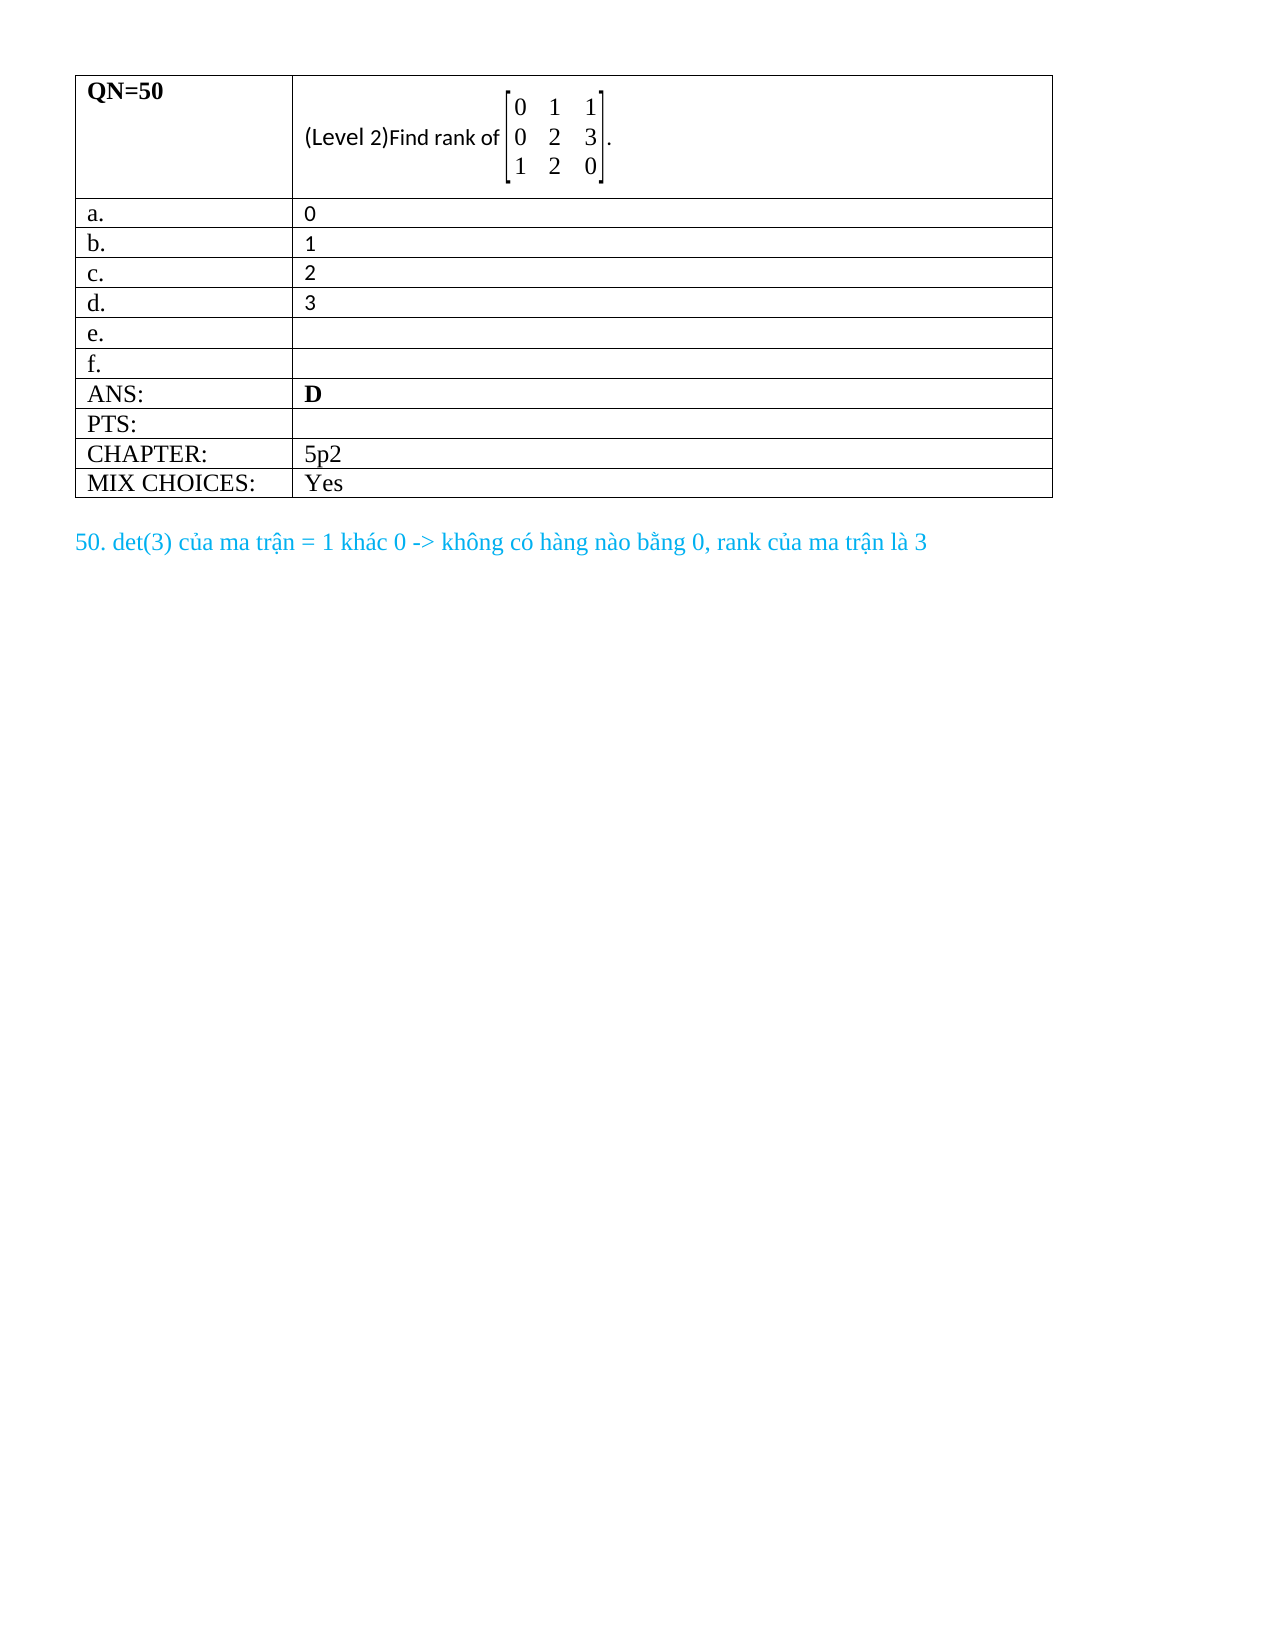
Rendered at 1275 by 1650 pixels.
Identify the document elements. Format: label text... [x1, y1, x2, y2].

table_cell 5p2 [293, 439, 1052, 467]
table_cell CHAPTER: [76, 439, 292, 467]
table_cell d. [76, 288, 292, 317]
table_cell a. [76, 199, 292, 227]
table_cell 1 [293, 228, 1052, 257]
table_cell b. [76, 228, 292, 257]
table_header (Level 2)Find rank of . [293, 76, 1052, 197]
table_cell D [293, 379, 1052, 408]
table_cell [293, 349, 1052, 378]
table_cell 2 [293, 258, 1052, 287]
table_header QN=50 [76, 76, 292, 197]
table_cell 3 [293, 288, 1052, 317]
table_cell PTS: [76, 409, 292, 438]
table_cell c. [76, 258, 292, 287]
table_cell e. [76, 318, 292, 348]
table_cell f. [76, 349, 292, 378]
table_cell MIX CHOICES: [76, 469, 292, 497]
table_cell 0 [293, 199, 1052, 227]
table_cell [293, 318, 1052, 348]
table_cell [293, 409, 1052, 438]
text 50. det(3) của ma trận = 1 khác 0 -> không có hàng nào bằng 0, rank của ma trận là 3 [75, 527, 1200, 556]
table_cell Yes [293, 469, 1052, 497]
table_cell ANS: [76, 379, 292, 408]
